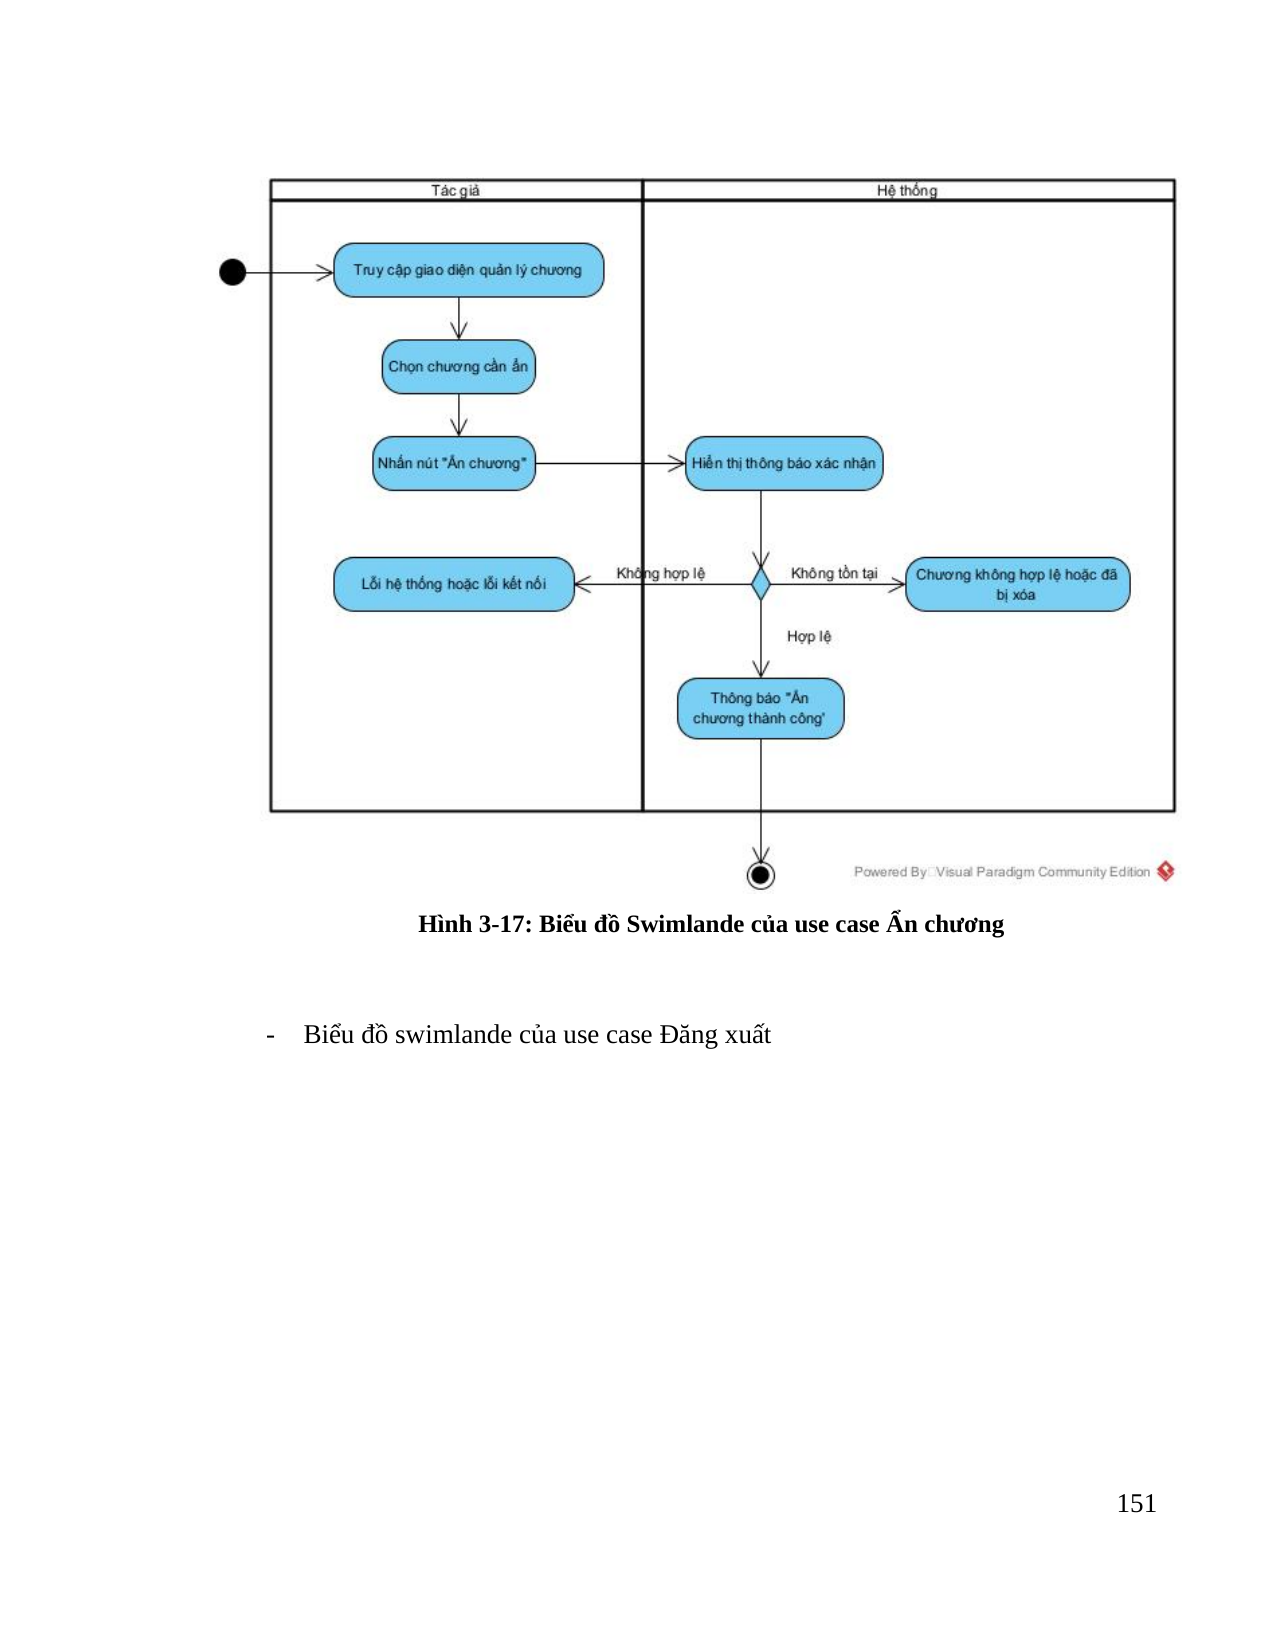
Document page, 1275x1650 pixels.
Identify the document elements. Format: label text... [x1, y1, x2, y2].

picture [206, 177, 1182, 894]
list Biểu đồ swimlande của use case Đăng xuất [266, 1018, 1157, 1049]
